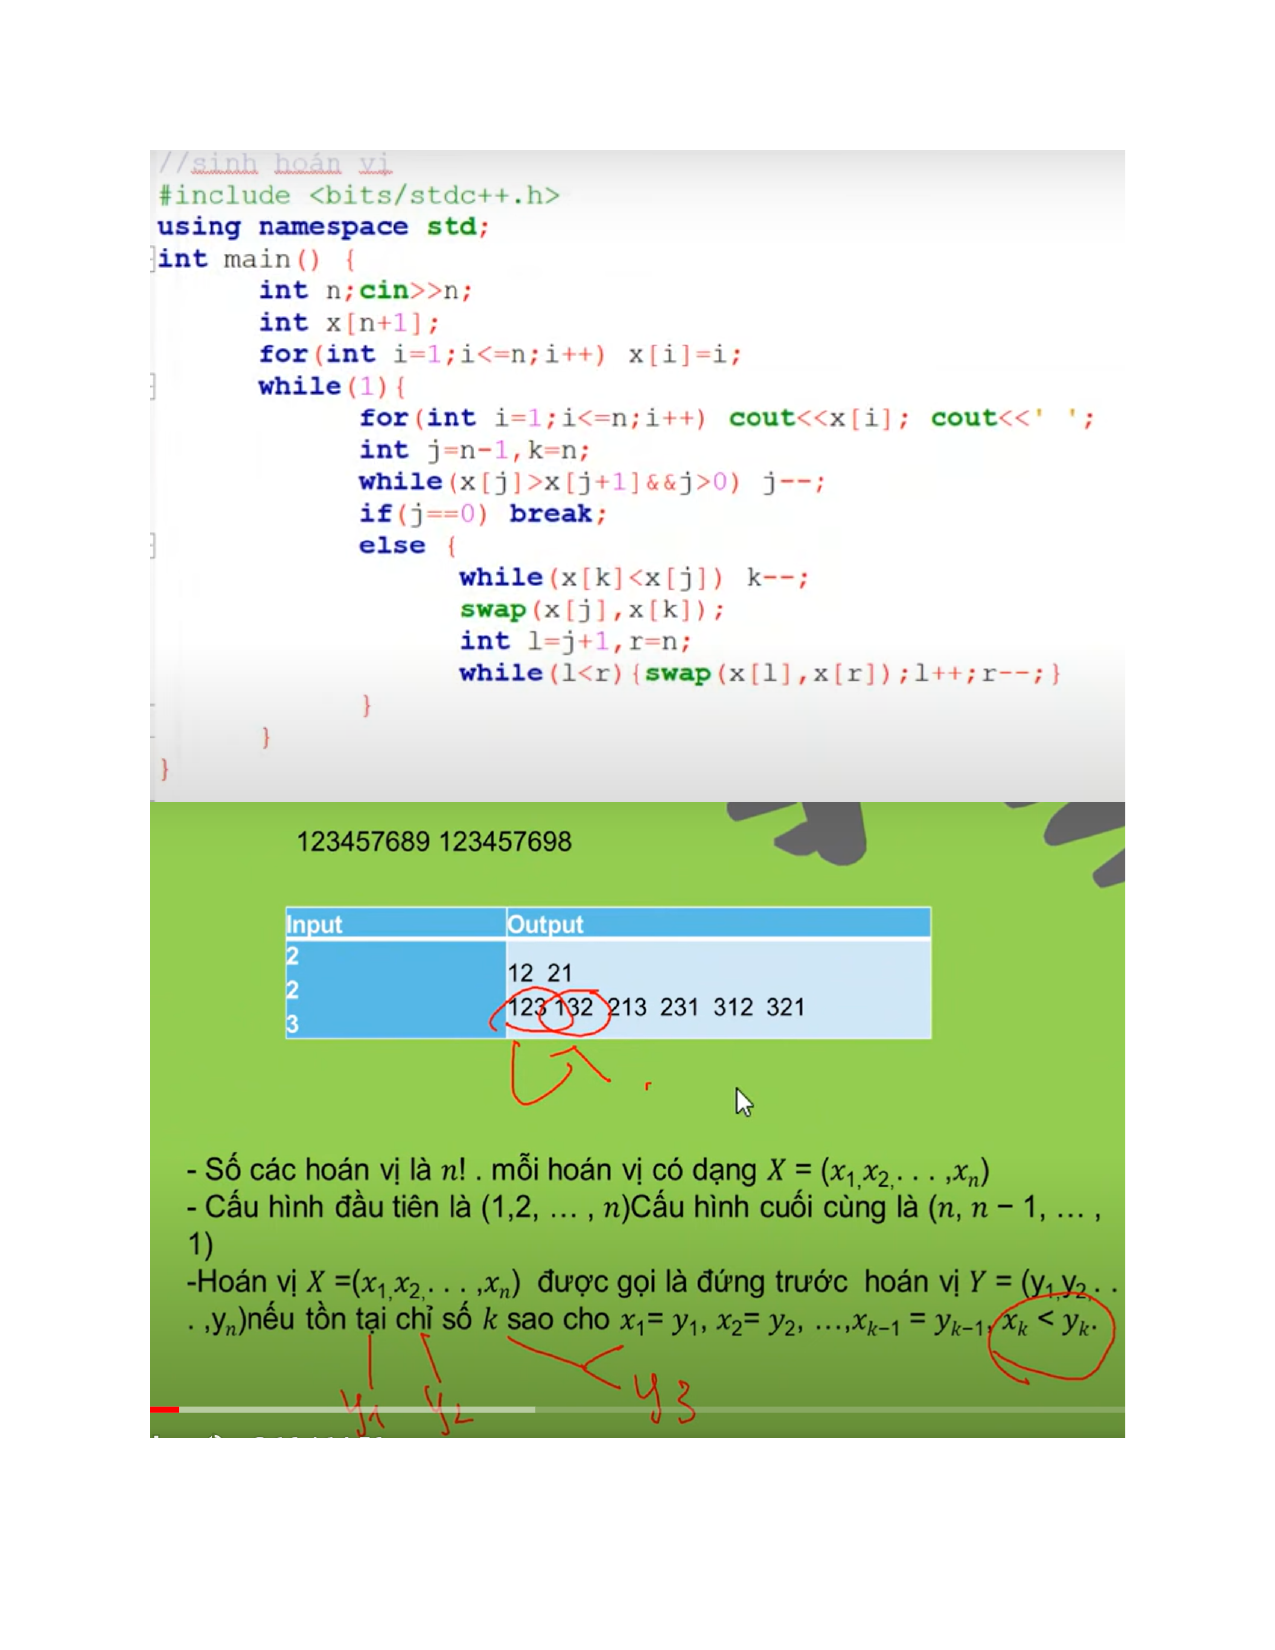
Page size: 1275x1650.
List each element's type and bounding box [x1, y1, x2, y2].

picture [150, 150, 1125, 1438]
